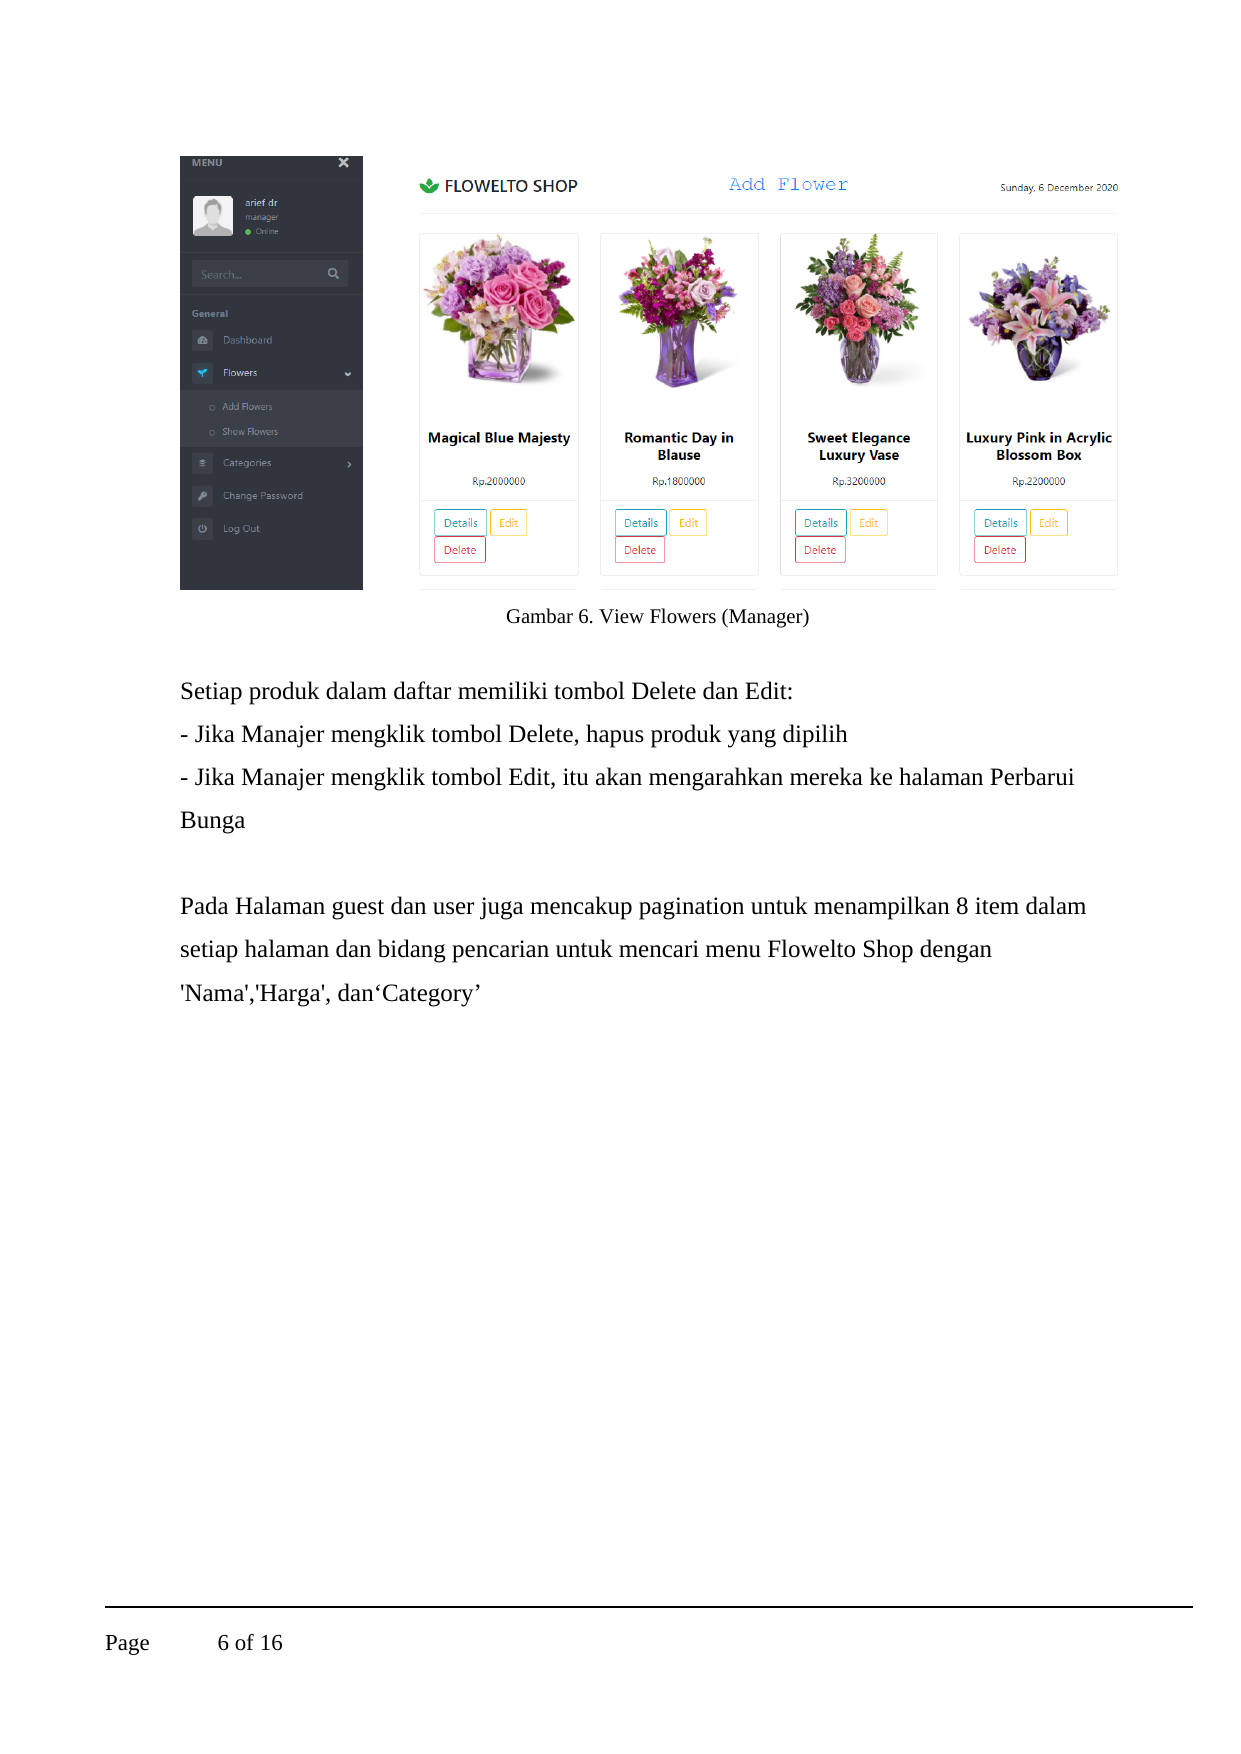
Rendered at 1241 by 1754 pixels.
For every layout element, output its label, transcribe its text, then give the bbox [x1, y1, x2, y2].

list Pada Halaman guest dan user juga mencakup pagination untuk menampilkan 8 item dalam setiap halaman dan bidang pencarian untuk mencari menu Flowelto Shop dengan 'Nama','Harga', dan‘Category’ [180, 891, 1135, 1006]
list Setiap produk dalam daftar memiliki tombol Delete dan Edit: [180, 676, 1135, 704]
list - Jika Manajer mengklik tombol Edit, itu akan mengarahkan mereka ke halaman Perbarui Bunga [180, 762, 1135, 834]
list Gambar 6. View Flowers (Manager) [180, 604, 1135, 628]
picture [180, 156, 1130, 590]
list - Jika Manajer mengklik tombol Delete, hapus produk yang dipilih [180, 719, 1135, 748]
